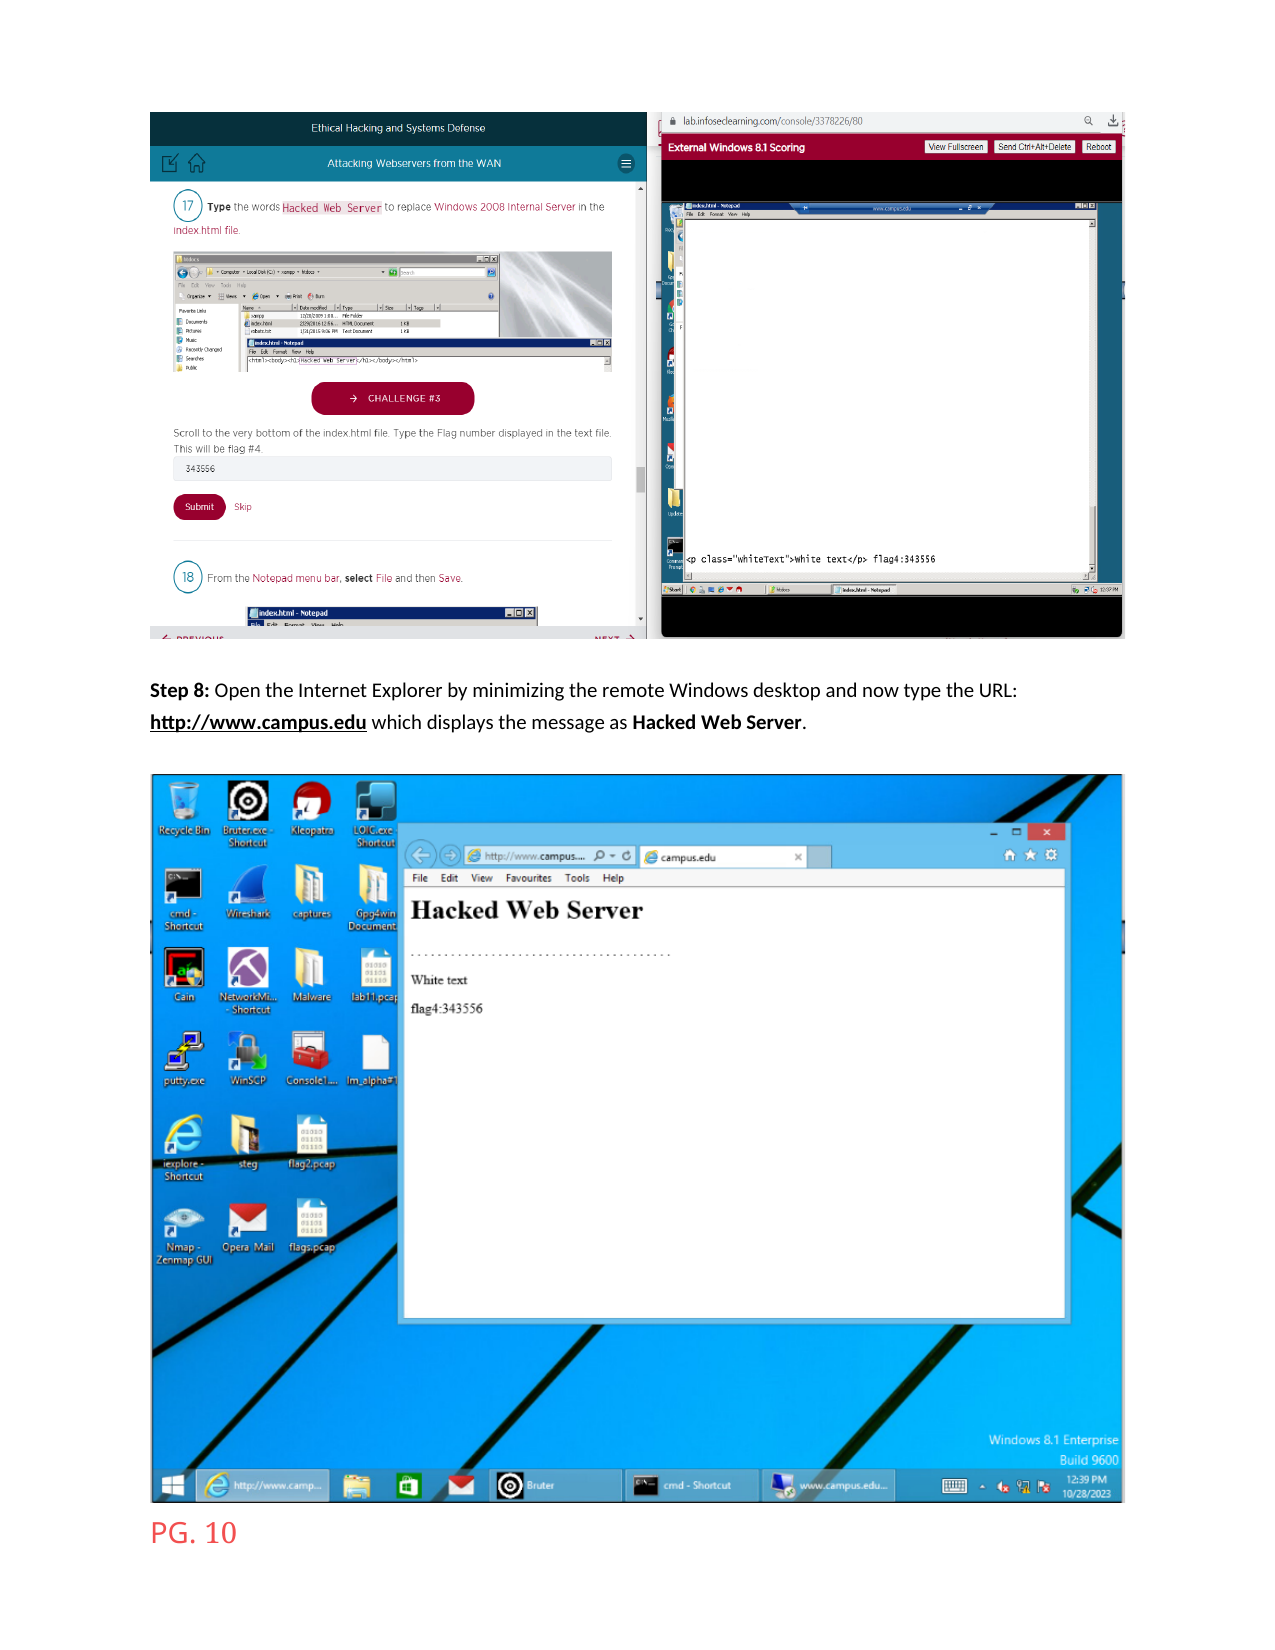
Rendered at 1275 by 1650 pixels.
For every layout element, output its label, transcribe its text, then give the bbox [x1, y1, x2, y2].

picture [169, 782, 198, 819]
picture [195, 826, 209, 834]
picture [293, 782, 331, 826]
picture [150, 774, 1125, 1503]
picture [223, 826, 266, 833]
picture [159, 826, 172, 834]
text Step 8: Open the Internet Explorer by minimizing the remote Windows desktop and now type the URL: http://www.campus.edu which displays the message as Hacked Web Server. [150, 678, 1125, 735]
picture [150, 112, 1125, 639]
picture [185, 827, 192, 833]
picture [229, 781, 267, 820]
